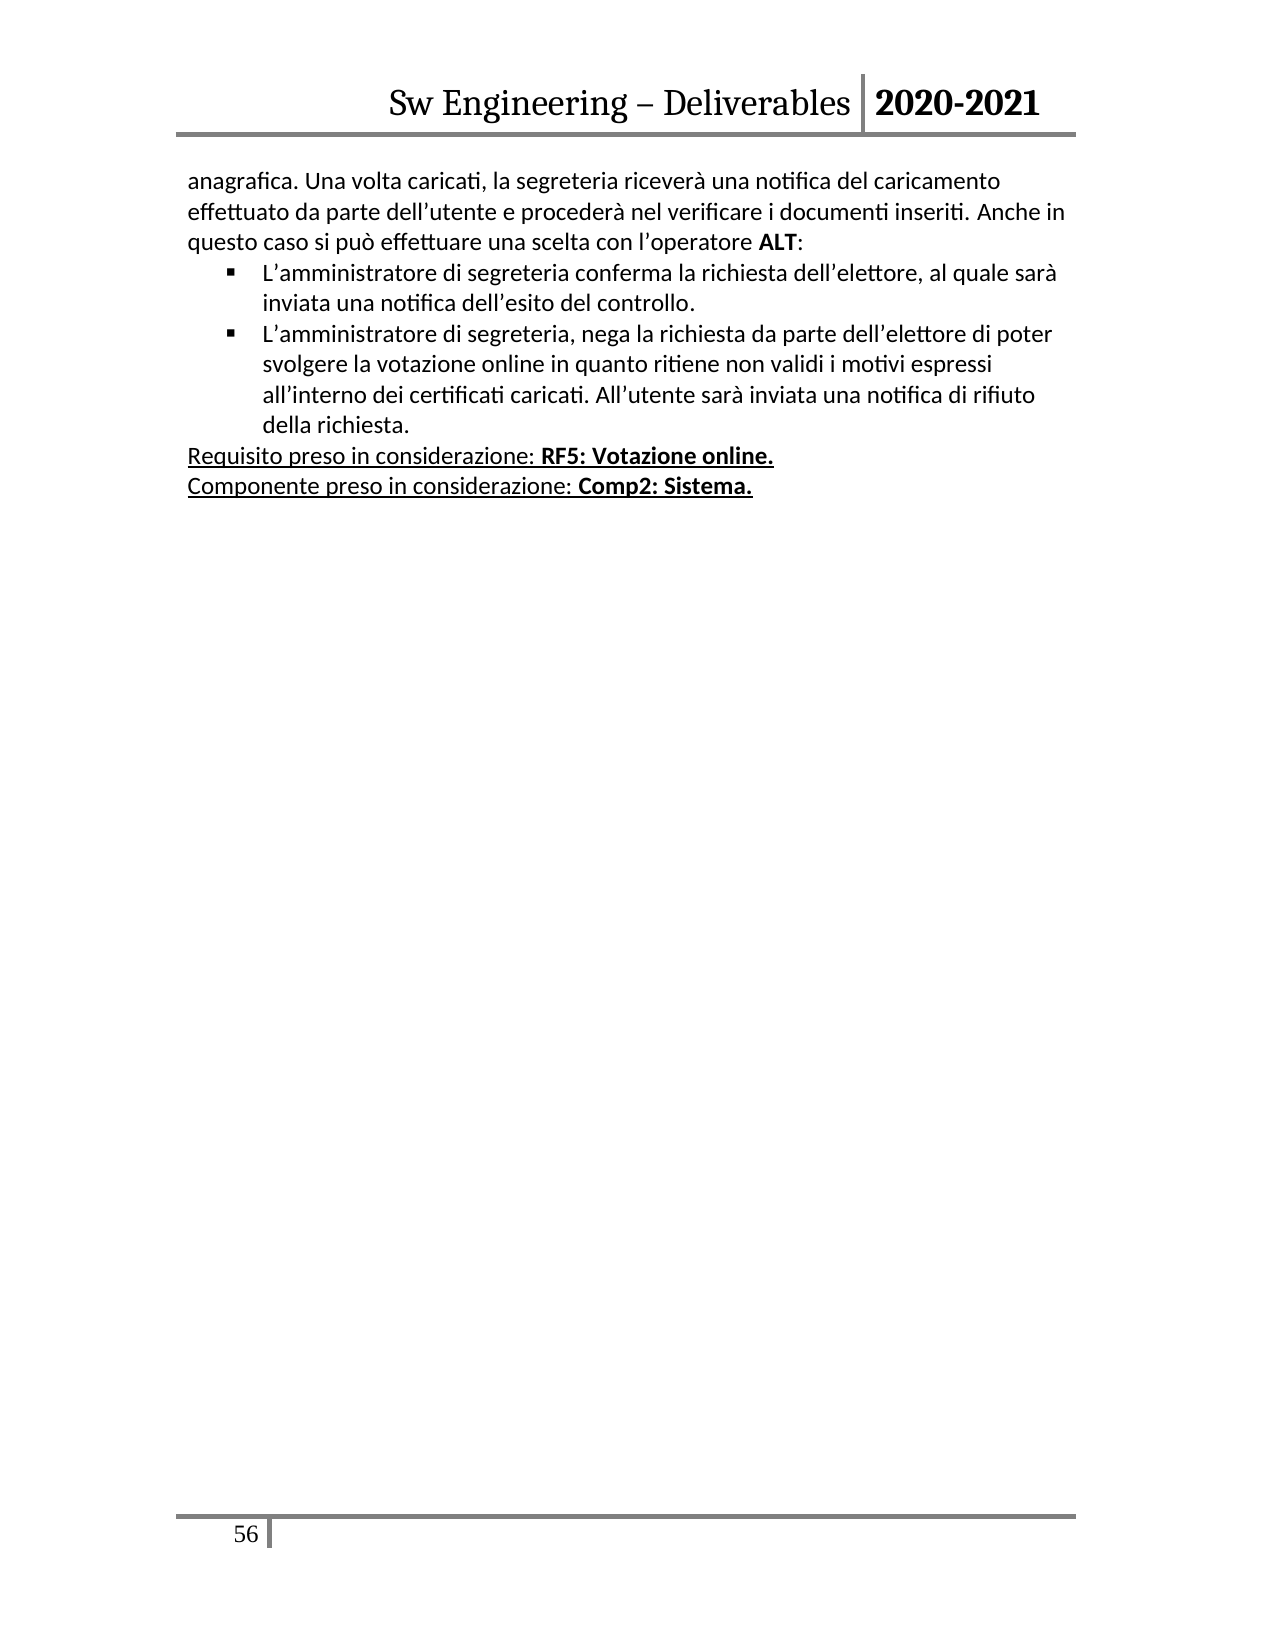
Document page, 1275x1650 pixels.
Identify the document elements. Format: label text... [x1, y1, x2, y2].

text Componente preso in considerazione: Comp2: Sistema. [187, 471, 1087, 501]
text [187, 165, 1087, 257]
list L’amministratore di segreteria, nega la richiesta da parte dell’elettore di poter svolgere la votazione online in quanto ritiene non validi i motivi espressi all’interno dei certificati caricati. All’utente sarà inviata una notifica di rifiuto della richiesta. [225, 318, 1087, 440]
text Requisito preso in considerazione: RF5: Votazione online. [187, 440, 1087, 471]
list L’amministratore di segreteria conferma la richiesta dell’elettore, al quale sarà inviata una notifica dell’esito del controllo. [225, 257, 1087, 318]
